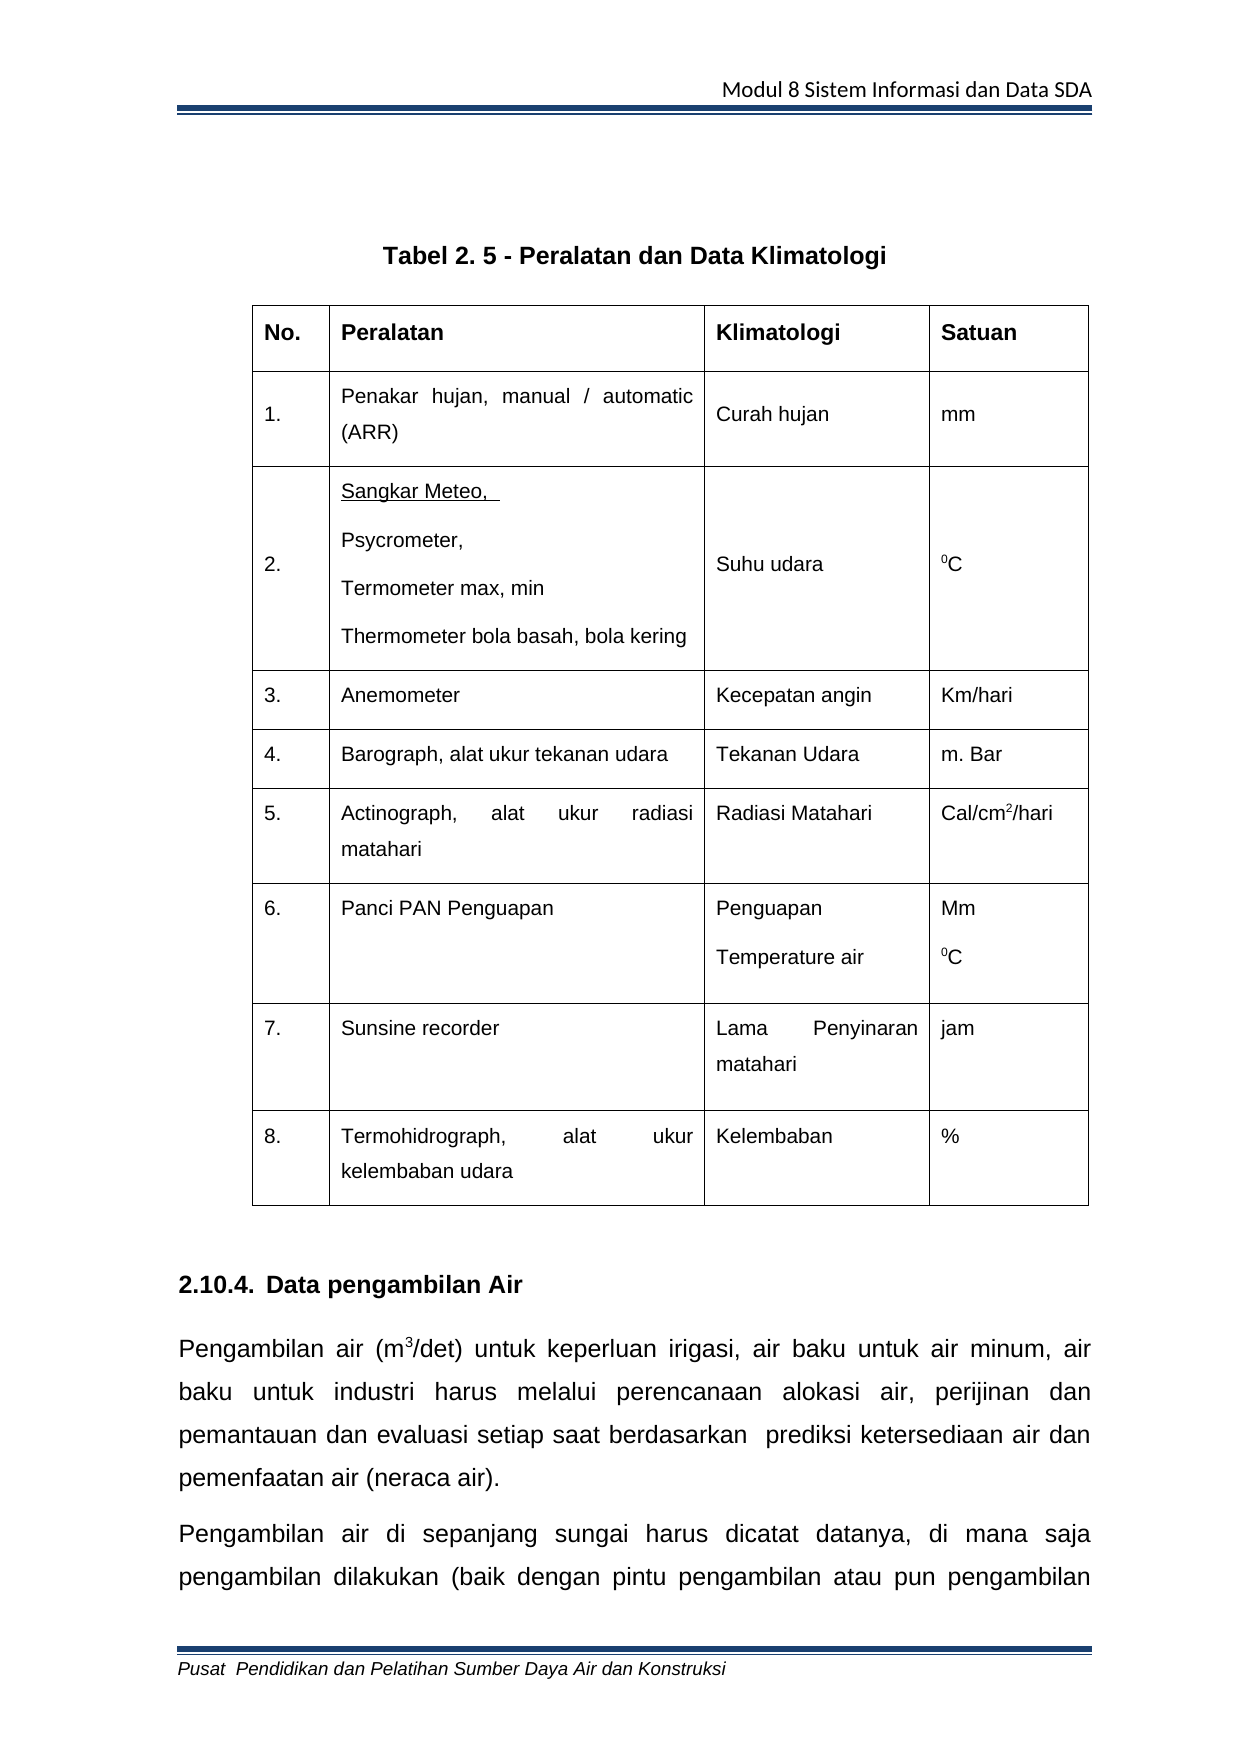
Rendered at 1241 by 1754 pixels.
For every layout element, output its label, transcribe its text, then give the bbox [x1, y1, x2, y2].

table_cell Radiasi Matahari [705, 789, 929, 883]
table_cell Mm 0C [930, 884, 1088, 1002]
table_cell Actinograph, alat ukur radiasi matahari [330, 789, 704, 883]
table_cell Curah hujan [705, 372, 929, 466]
table_cell Penguapan Temperature air [705, 884, 929, 1002]
table_cell 7. [253, 1004, 329, 1110]
table_cell Sunsine recorder [330, 1004, 704, 1110]
text Tabel 2. 5 - Peralatan dan Data Klimatologi [177, 241, 1092, 270]
list Data pengambilan Air [178, 1270, 1092, 1298]
table_cell Termohidrograph, alat ukur kelembaban udara [330, 1111, 704, 1205]
table_cell Suhu udara [705, 467, 929, 670]
table_cell Sangkar Meteo, Psycrometer, Termometer max, min Thermometer bola basah, bola kering [330, 467, 704, 670]
table_cell Barograph, alat ukur tekanan udara [330, 730, 704, 788]
table_cell m. Bar [930, 730, 1088, 788]
table_cell 3. [253, 671, 329, 729]
table_cell jam [930, 1004, 1088, 1110]
table_cell 6. [253, 884, 329, 1002]
table_cell Kecepatan angin [705, 671, 929, 729]
table_cell Km/hari [930, 671, 1088, 729]
table_cell Tekanan Udara [705, 730, 929, 788]
table_cell 2. [253, 467, 329, 670]
table_header Peralatan [330, 306, 704, 371]
table_cell Lama Penyinaran matahari [705, 1004, 929, 1110]
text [178, 1519, 1092, 1591]
table_cell Penakar hujan, manual / automatic (ARR) [330, 372, 704, 466]
text Pengambilan air (m3/det) untuk keperluan irigasi, air baku untuk air minum, air baku untuk industri harus melalui perencanaan alokasi air, perijinan dan pemantauan dan evaluasi setiap saat berdasarkan prediksi ketersediaan air dan pemenfaatan air (neraca air). [178, 1334, 1092, 1492]
table_cell 5. [253, 789, 329, 883]
table_cell 1. [253, 372, 329, 466]
table_cell Panci PAN Penguapan [330, 884, 704, 1002]
table_cell Kelembaban [705, 1111, 929, 1205]
table_cell 8. [253, 1111, 329, 1205]
table_cell % [930, 1111, 1088, 1205]
table_cell mm [930, 372, 1088, 466]
table_cell Anemometer [330, 671, 704, 729]
table_cell Cal/cm2/hari [930, 789, 1088, 883]
table_cell 0C [930, 467, 1088, 670]
table_header Klimatologi [705, 306, 929, 371]
table_header No. [253, 306, 329, 371]
table_cell 4. [253, 730, 329, 788]
table_header Satuan [930, 306, 1088, 371]
